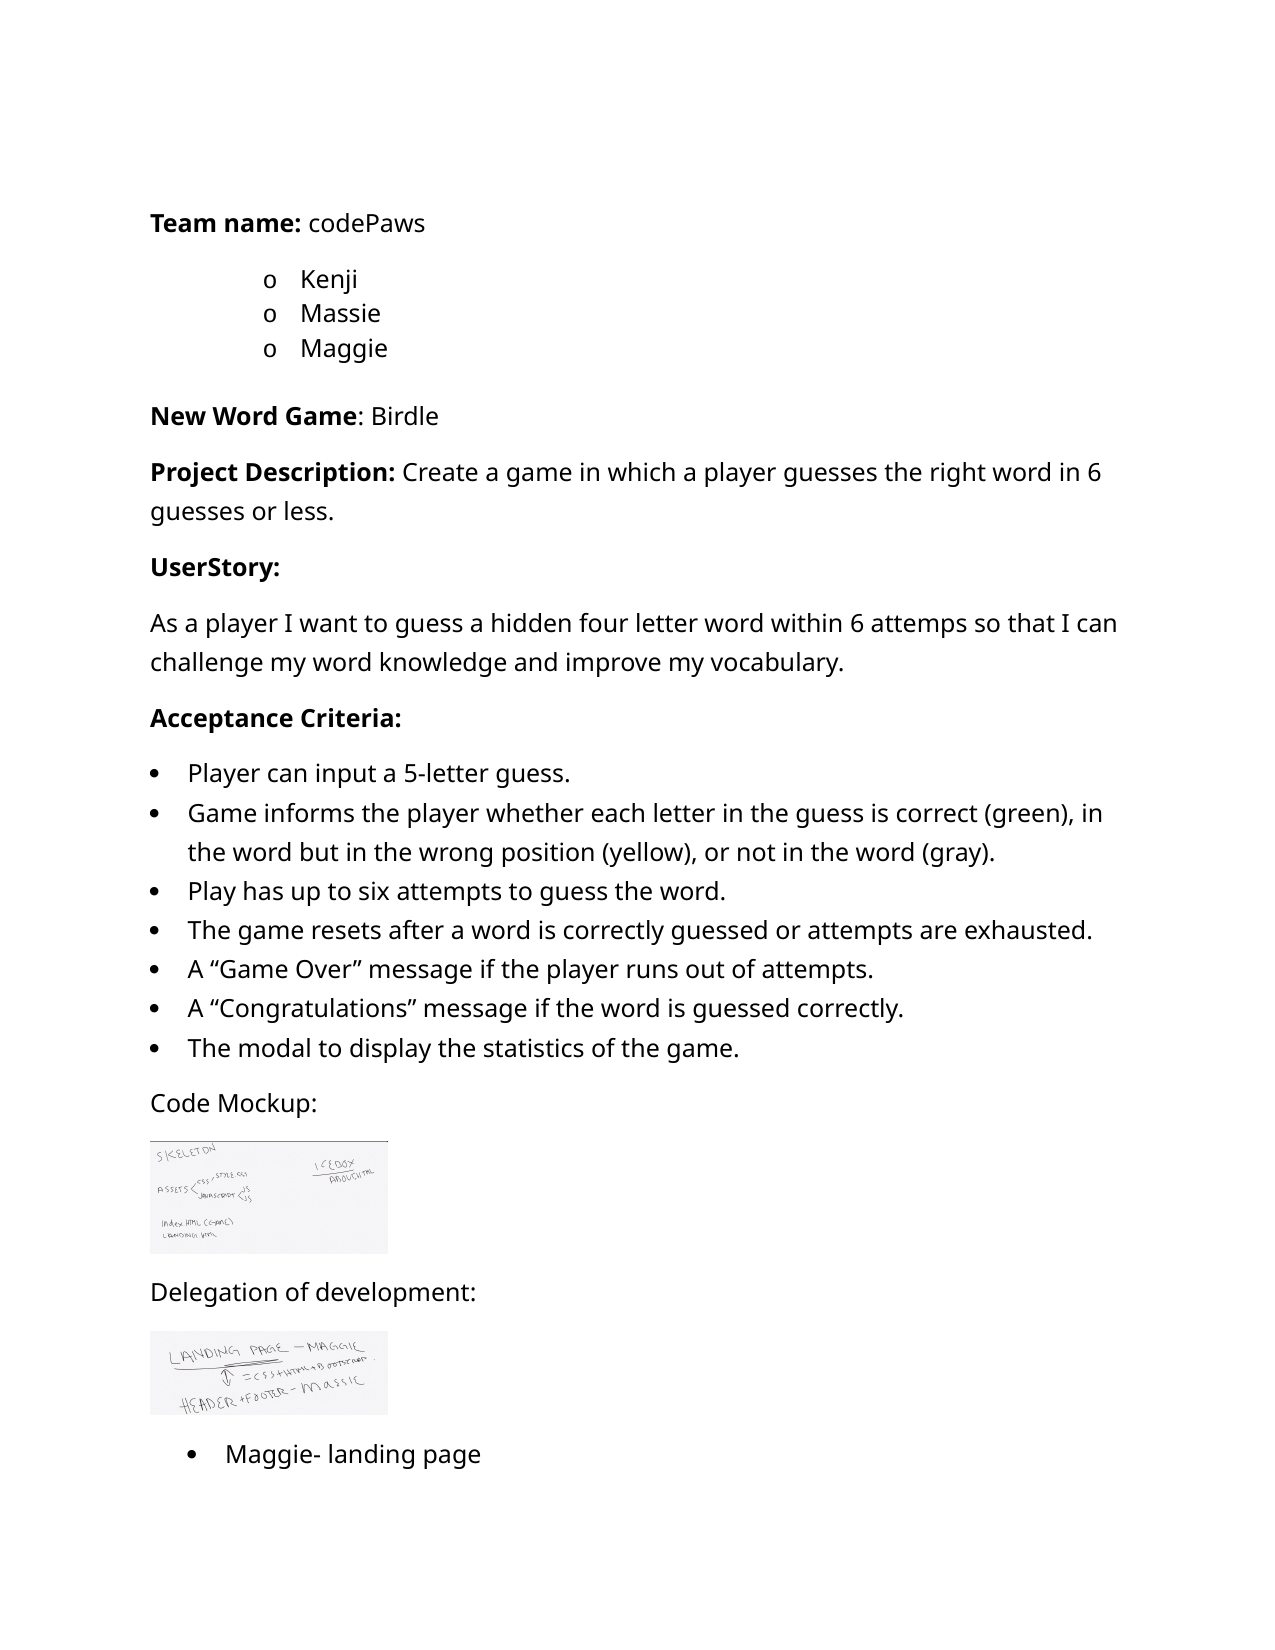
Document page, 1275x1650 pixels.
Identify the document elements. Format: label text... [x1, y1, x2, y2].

list Player can input a 5-letter guess. [150, 756, 1125, 790]
list Massie [262, 296, 1125, 330]
list Maggie [262, 330, 1125, 364]
text Team name: codePaws [150, 206, 1125, 240]
picture [150, 1331, 388, 1415]
list Kenji [262, 262, 1125, 296]
text Code Mockup: [150, 1086, 1125, 1120]
list The game resets after a word is correctly guessed or attempts are exhausted. [150, 913, 1125, 947]
list Maggie- landing page [187, 1437, 1125, 1471]
picture [150, 1141, 388, 1254]
text Acceptance Criteria: [150, 700, 1125, 734]
list Play has up to six attempts to guess the word. [150, 873, 1125, 908]
text New Word Game: Birdle [150, 398, 1125, 433]
text UserStory: [150, 549, 1125, 583]
text As a player I want to guess a hidden four letter word within 6 attemps so that I can challenge my word knowledge and improve my vocabulary. [150, 605, 1125, 678]
text Delegation of development: [150, 1275, 1125, 1309]
list Game informs the player whether each letter in the guess is correct (green), in the word but in the wrong position (yellow), or not in the word (gray). [150, 795, 1125, 868]
list The modal to display the statistics of the game. [150, 1030, 1125, 1064]
text Project Description: Create a game in which a player guesses the right word in 6 guesses or less. [150, 454, 1125, 528]
list A “Game Over” message if the player runs out of attempts. [150, 952, 1125, 986]
list A “Congratulations” message if the word is guessed correctly. [150, 991, 1125, 1025]
